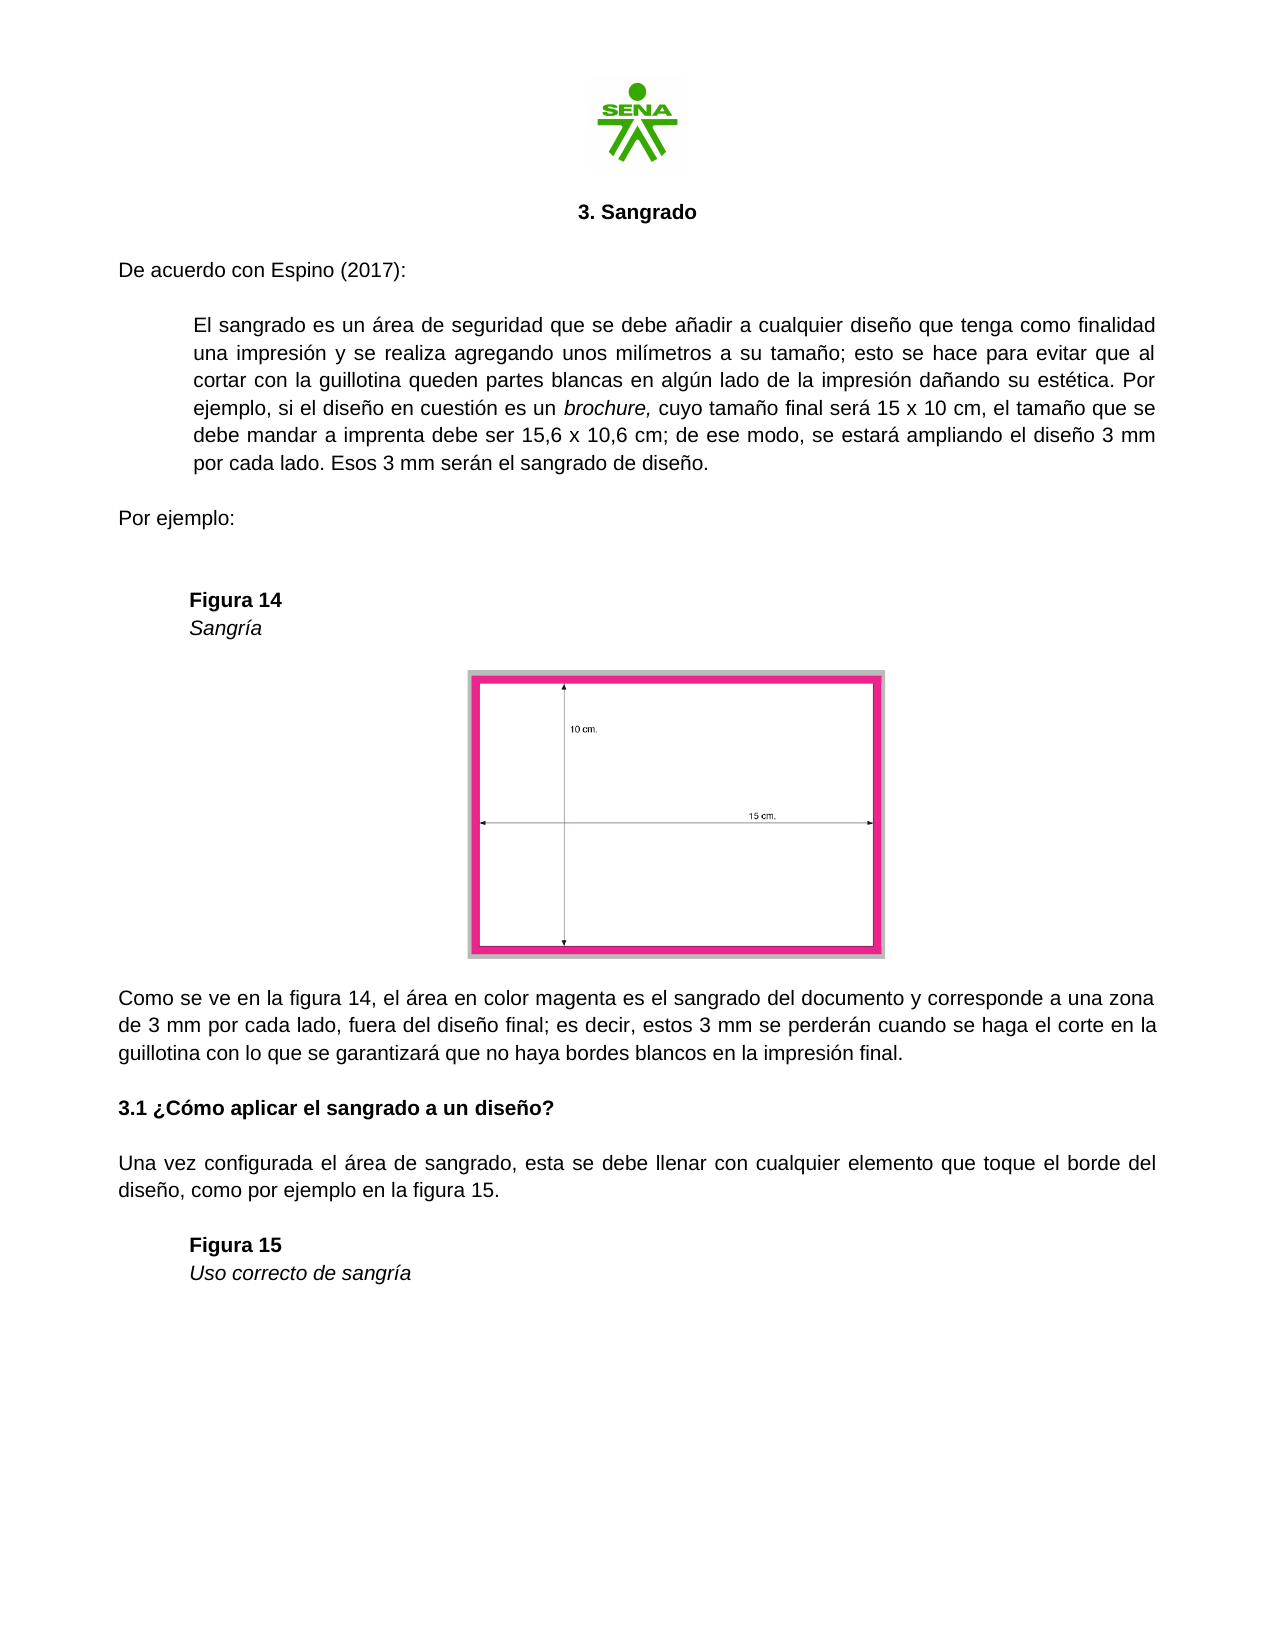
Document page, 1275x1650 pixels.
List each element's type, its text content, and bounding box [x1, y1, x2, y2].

text De acuerdo con Espino (2017): [118, 258, 1157, 282]
text Por ejemplo: [118, 505, 1157, 529]
text Como se ve en la figura 14, el área en color magenta es el sangrado del documento y corresponde a una zona de 3 mm por cada lado, fuera del diseño final; es decir, estos 3 mm se perderán cuando se haga el corte en la guillotina con lo que se garantizará que no haya bordes blancos en la impresión final. [118, 986, 1157, 1065]
picture [588, 75, 687, 174]
text 3.1 ¿Cómo aplicar el sangrado a un diseño? [118, 1096, 1157, 1120]
text Una vez configurada el área de sangrado, esta se debe llenar con cualquier elemento que toque el borde del diseño, como por ejemplo en la figura 15. [118, 1151, 1157, 1202]
text 3. Sangrado [118, 200, 1157, 224]
picture [467, 670, 886, 959]
text El sangrado es un área de seguridad que se debe añadir a cualquier diseño que tenga como finalidad una impresión y se realiza agregando unos milímetros a su tamaño; esto se hace para evitar que al cortar con la guillotina queden partes blancas en algún lado de la impresión dañando su estética. Por ejemplo, si el diseño en cuestión es un brochure, cuyo tamaño final será 15 x 10 cm, el tamaño que se debe mandar a imprenta debe ser 15,6 x 10,6 cm; de ese modo, se estará ampliando el diseño 3 mm por cada lado. Esos 3 mm serán el sangrado de diseño. [193, 313, 1157, 474]
text Figura 14 Sangría [189, 588, 1157, 639]
text Figura 15 Uso correcto de sangría [189, 1233, 1157, 1285]
